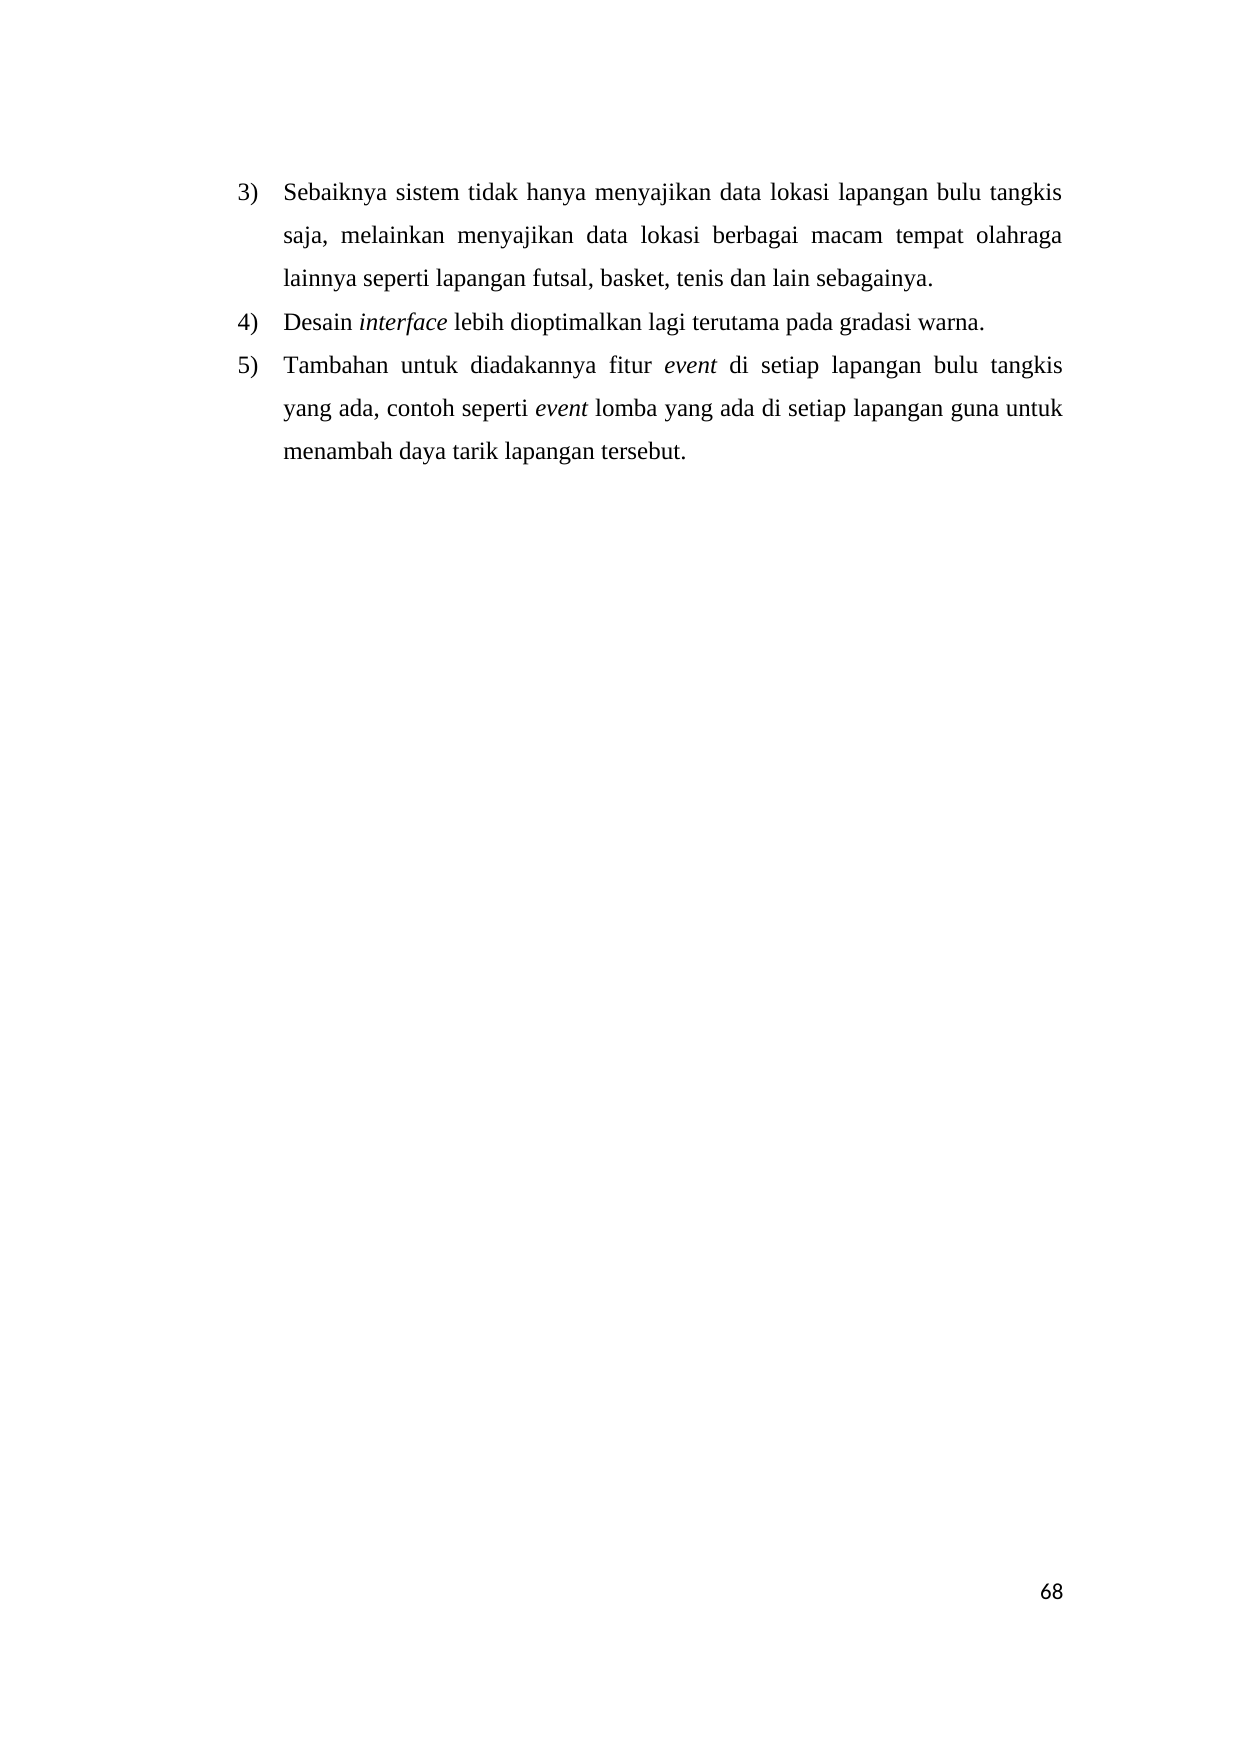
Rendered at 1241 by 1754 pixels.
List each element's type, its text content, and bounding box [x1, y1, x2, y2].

list Sebaiknya sistem tidak hanya menyajikan data lokasi lapangan bulu tangkis saja, melainkan menyajikan data lokasi berbagai macam tempat olahraga lainnya seperti lapangan futsal, basket, tenis dan lain sebagainya. [237, 177, 1063, 292]
list Tambahan untuk diadakannya fitur event di setiap lapangan bulu tangkis yang ada, contoh seperti event lomba yang ada di setiap lapangan guna untuk menambah daya tarik lapangan tersebut. [237, 350, 1063, 465]
list Desain interface lebih dioptimalkan lagi terutama pada gradasi warna. [237, 307, 1063, 335]
